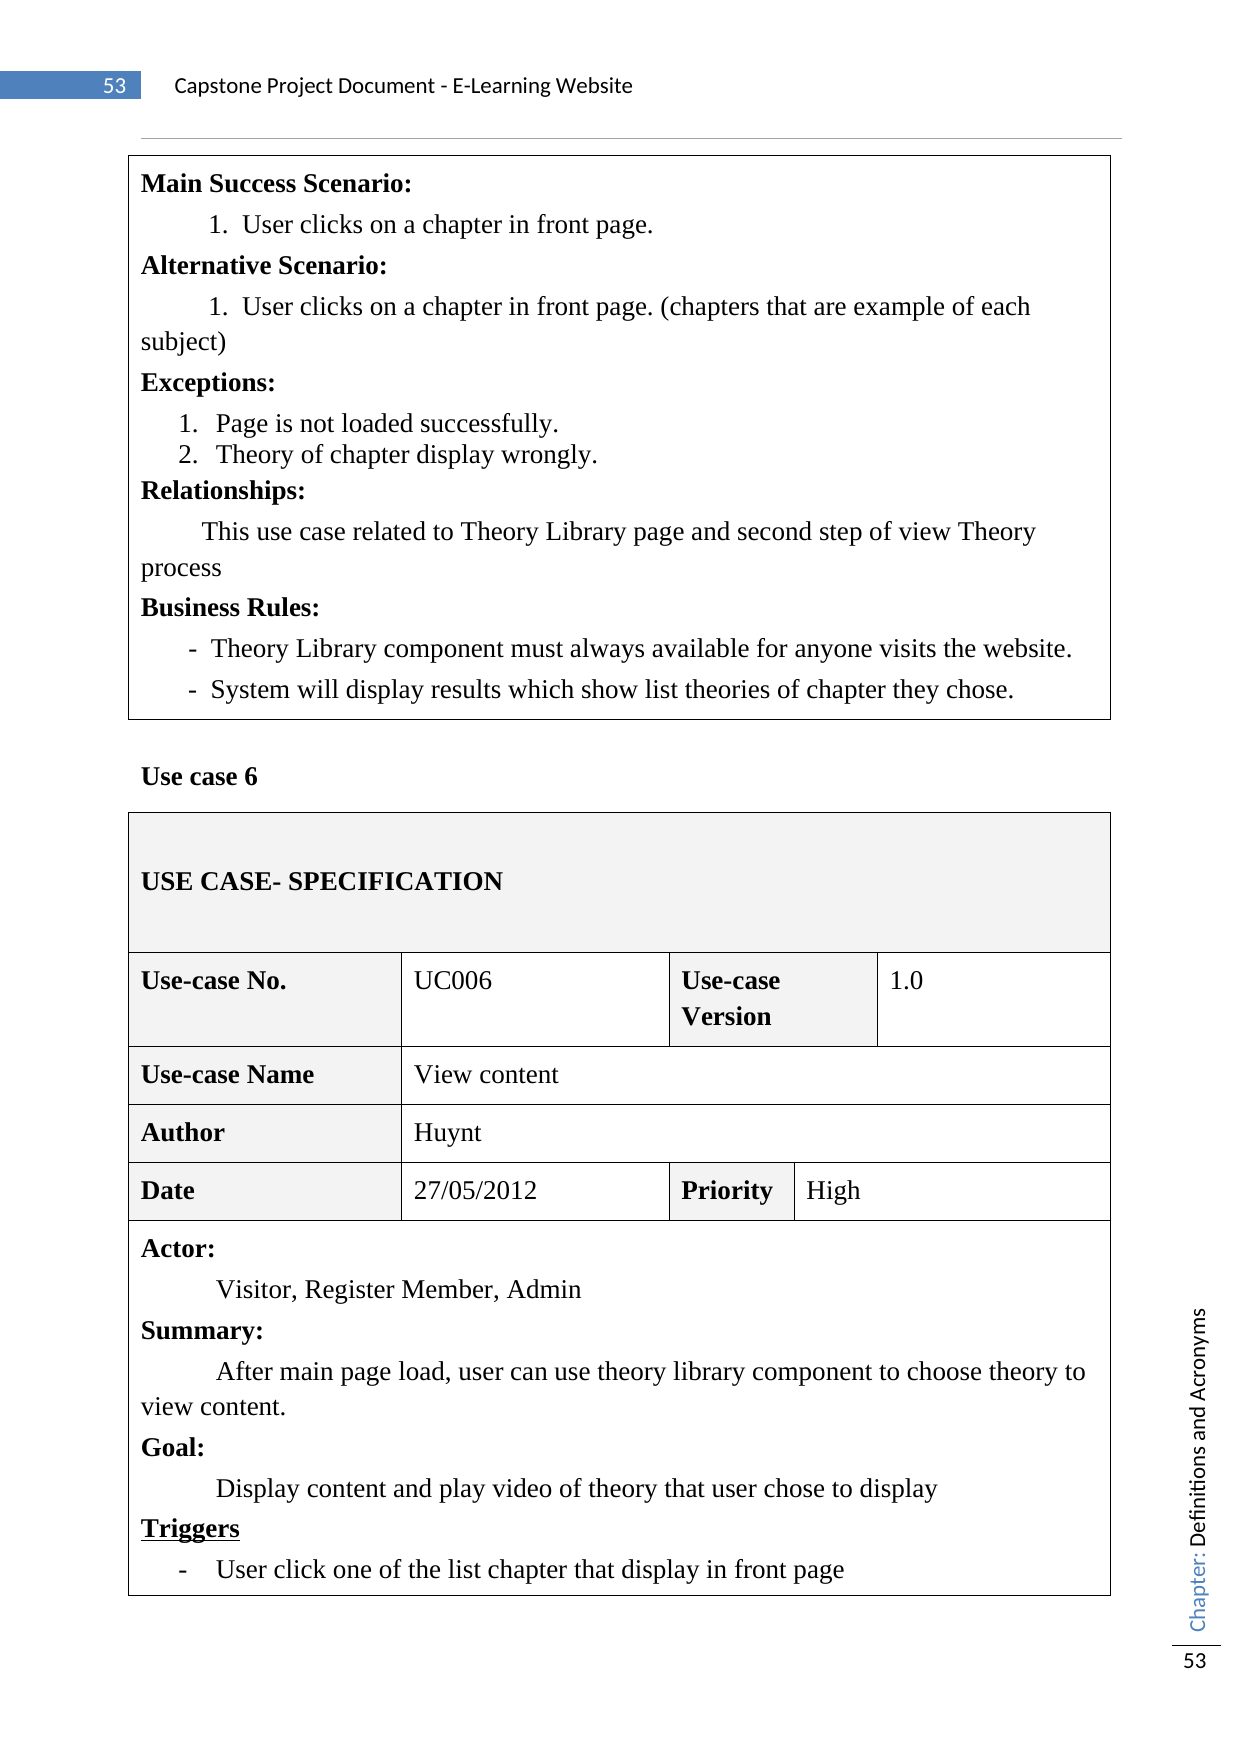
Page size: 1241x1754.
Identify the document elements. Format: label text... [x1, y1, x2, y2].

table_cell View content [402, 1047, 1110, 1104]
text Use case 6 [141, 760, 1122, 791]
table_cell Author [129, 1105, 401, 1162]
table_cell High [795, 1163, 1110, 1220]
table_cell Priority [670, 1163, 794, 1220]
table_cell Use-case Version [670, 953, 877, 1046]
table_cell Date [129, 1163, 401, 1220]
table_cell Use-case No. [129, 953, 401, 1046]
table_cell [129, 1221, 1110, 1595]
table_cell Huynt [402, 1105, 1110, 1162]
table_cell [129, 156, 1110, 719]
table_cell Use-case Name [129, 1047, 401, 1104]
table_cell UC006 [402, 953, 669, 1046]
table_header USE CASE- SPECIFICATION [129, 813, 1110, 952]
table_cell 27/05/2012 [402, 1163, 669, 1220]
table_cell 1.0 [878, 953, 1110, 1046]
